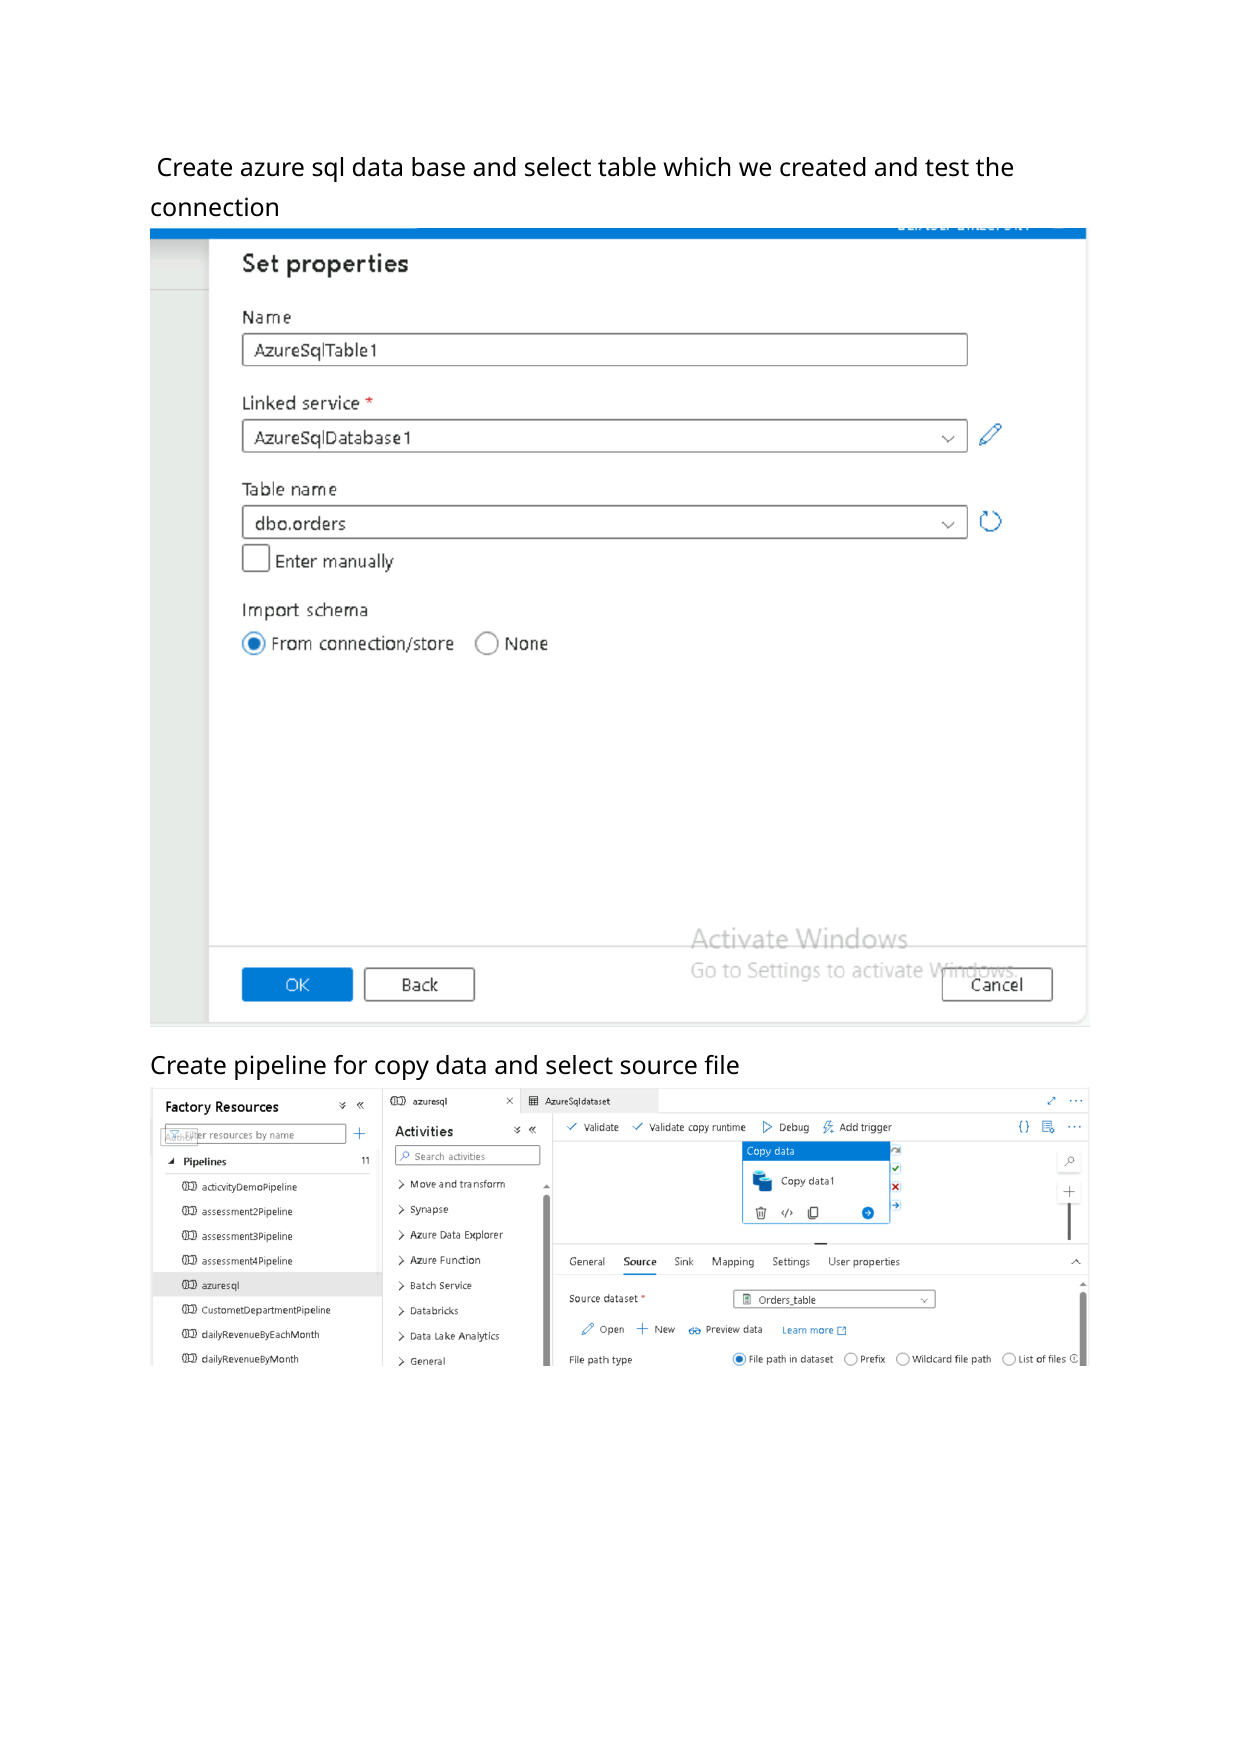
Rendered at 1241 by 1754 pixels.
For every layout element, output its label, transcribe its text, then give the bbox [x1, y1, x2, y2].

picture [150, 1087, 1091, 1366]
picture [150, 228, 1091, 1027]
text Create pipeline for copy data and select source file [150, 1048, 1090, 1087]
text Create azure sql data base and select table which we created and test the connection [150, 150, 1090, 228]
